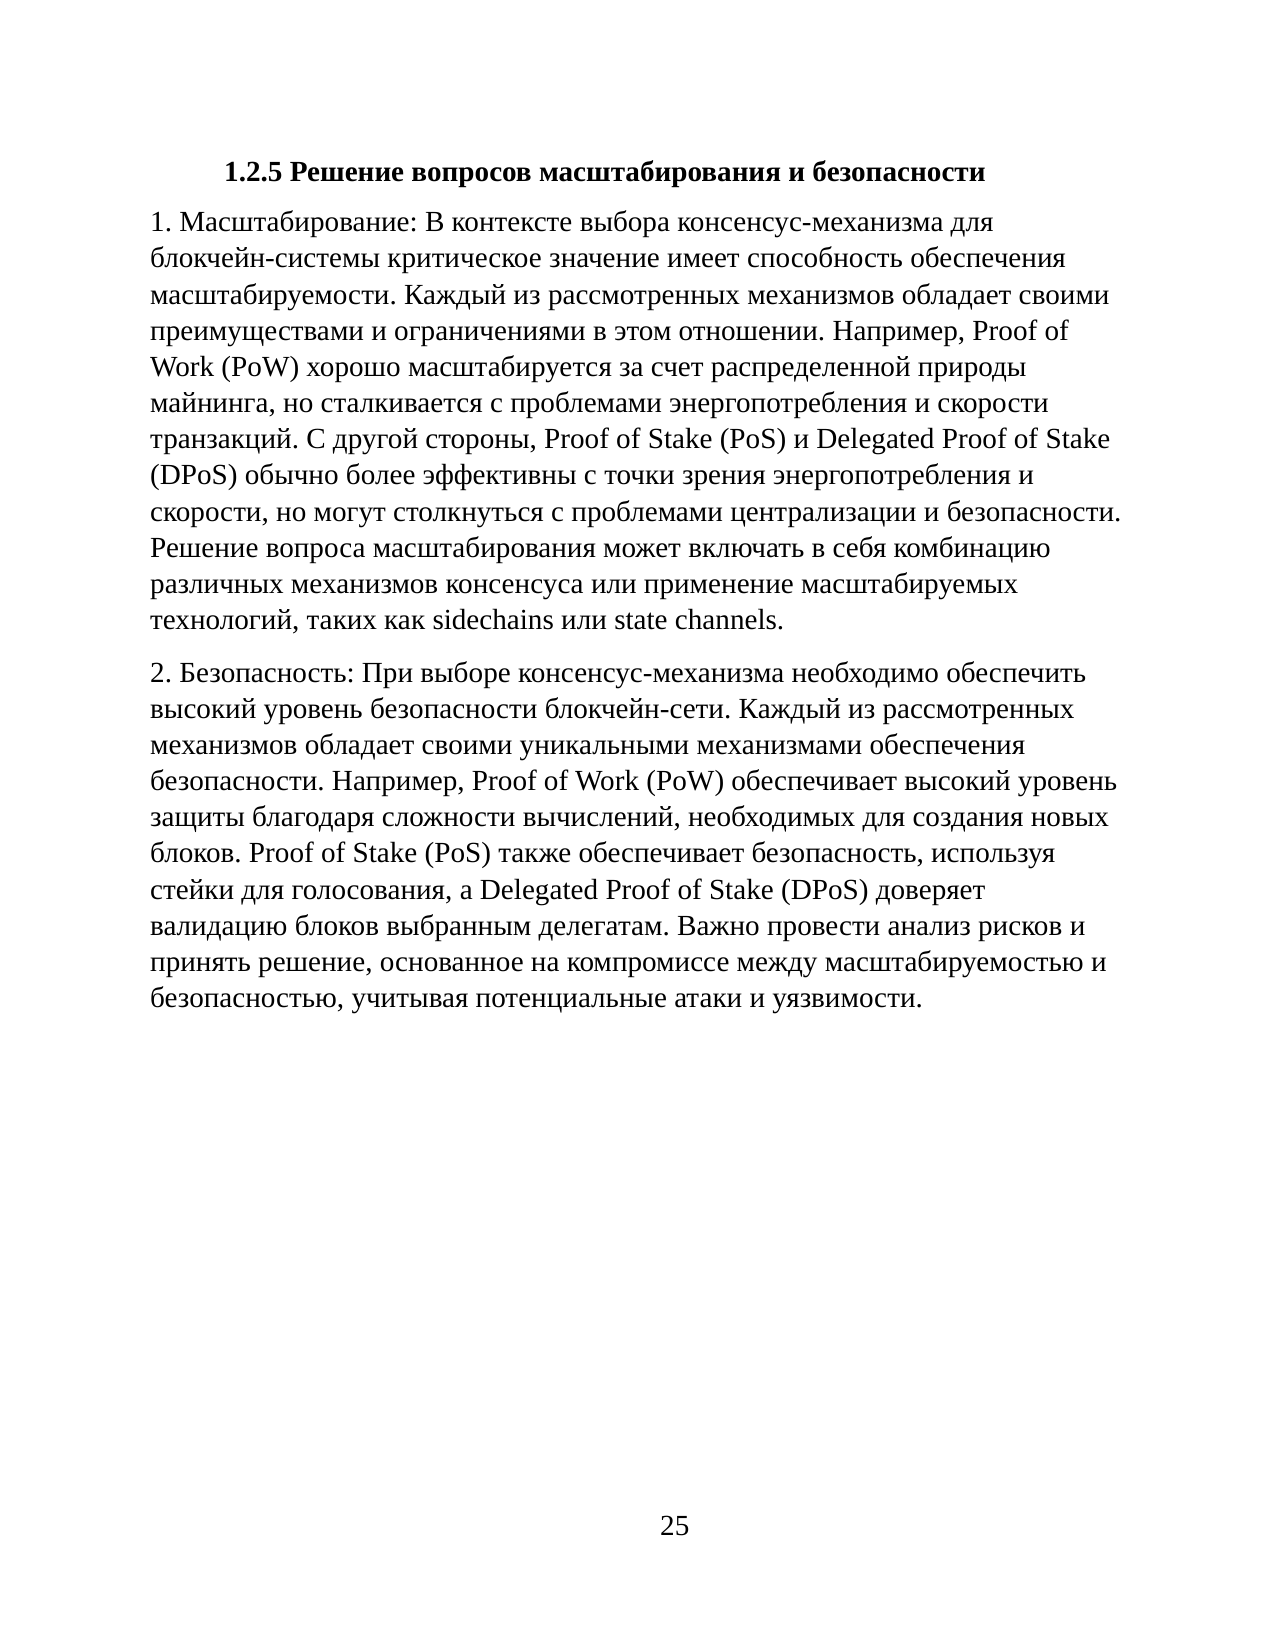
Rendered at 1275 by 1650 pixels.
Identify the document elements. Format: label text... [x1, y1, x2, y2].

subtitle 1.2.5 Решение вопросов масштабирования и безопасности [150, 154, 1125, 188]
text 1. Масштабирование: В контексте выбора консенсус-механизма для блокчейн-системы критическое значение имеет способность обеспечения масштабируемости. Каждый из рассмотренных механизмов обладает своими преимуществами и ограничениями в этом отношении. Например, Proof of Work (PoW) хорошо масштабируется за счет распределенной природы майнинга, но сталкивается с проблемами энергопотребления и скорости транзакций. С другой стороны, Proof of Stake (PoS) и Delegated Proof of Stake (DPoS) обычно более эффективны с точки зрения энергопотребления и скорости, но могут столкнуться с проблемами централизации и безопасности. Решение вопроса масштабирования может включать в себя комбинацию различных механизмов консенсуса или применение масштабируемых технологий, таких как sidechains или state channels. [150, 204, 1125, 636]
text 2. Безопасность: При выборе консенсус-механизма необходимо обеспечить высокий уровень безопасности блокчейн-сети. Каждый из рассмотренных механизмов обладает своими уникальными механизмами обеспечения безопасности. Например, Proof of Work (PoW) обеспечивает высокий уровень защиты благодаря сложности вычислений, необходимых для создания новых блоков. Proof of Stake (PoS) также обеспечивает безопасность, используя стейки для голосования, а Delegated Proof of Stake (DPoS) доверяет валидацию блоков выбранным делегатам. Важно провести анализ рисков и принять решение, основанное на компромиссе между масштабируемостью и безопасностью, учитывая потенциальные атаки и уязвимости. [150, 655, 1125, 1014]
